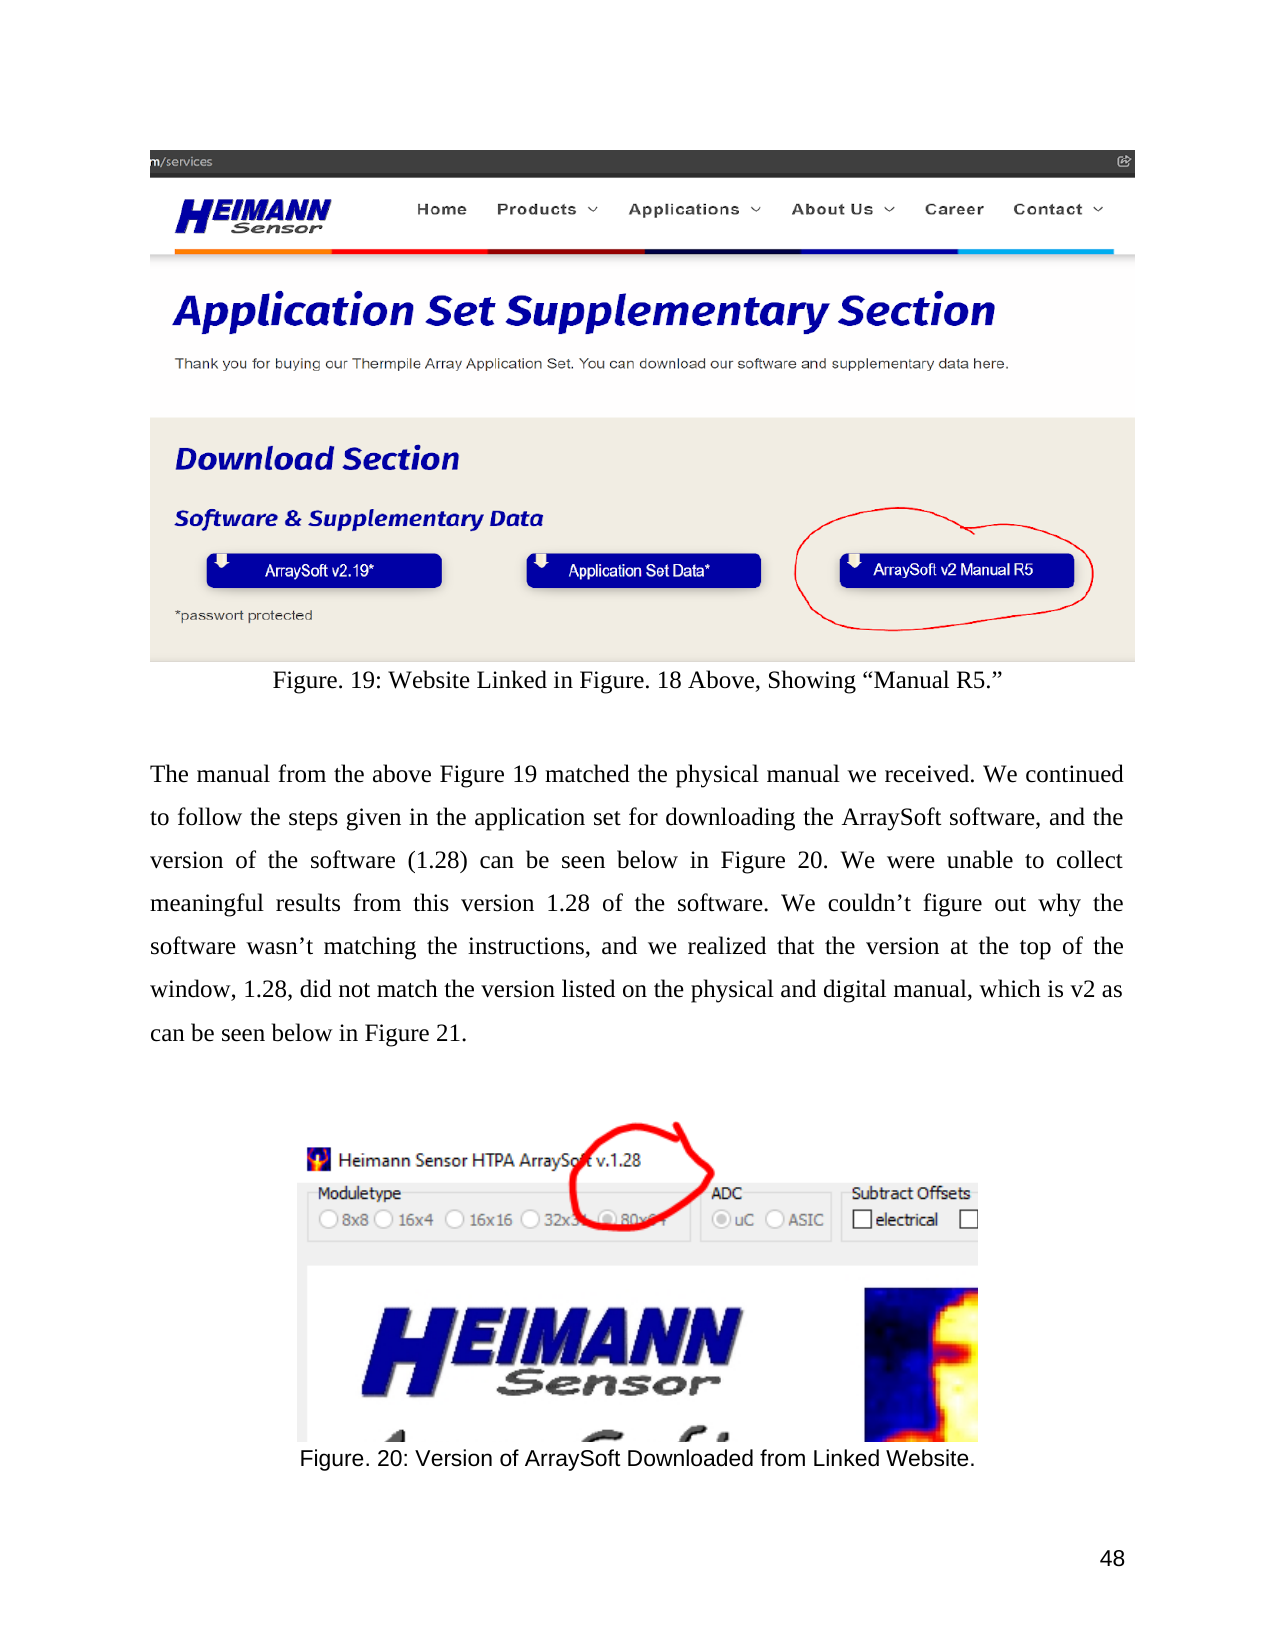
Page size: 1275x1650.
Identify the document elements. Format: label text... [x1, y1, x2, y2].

text The manual from the above Figure 19 matched the physical manual we received. We continued to follow the steps given in the application set for downloading the ArraySoft software, and the version of the software (1.28) can be seen below in Figure 20. We were unable to collect meaningful results from this version 1.28 of the software. We couldn’t figure out why the software wasn’t matching the instructions, and we realized that the version at the top of the window, 1.28, did not match the version listed on the physical and digital manual, which is v2 as can be seen below in Figure 21. [150, 759, 1125, 1046]
text Figure. 19: Website Linked in Figure. 18 Above, Showing “Manual R5.” [150, 666, 1125, 694]
picture [150, 150, 1135, 662]
picture [297, 1121, 978, 1442]
text Figure. 20: Version of ArraySoft Downloaded from Linked Website. [150, 1445, 1125, 1472]
